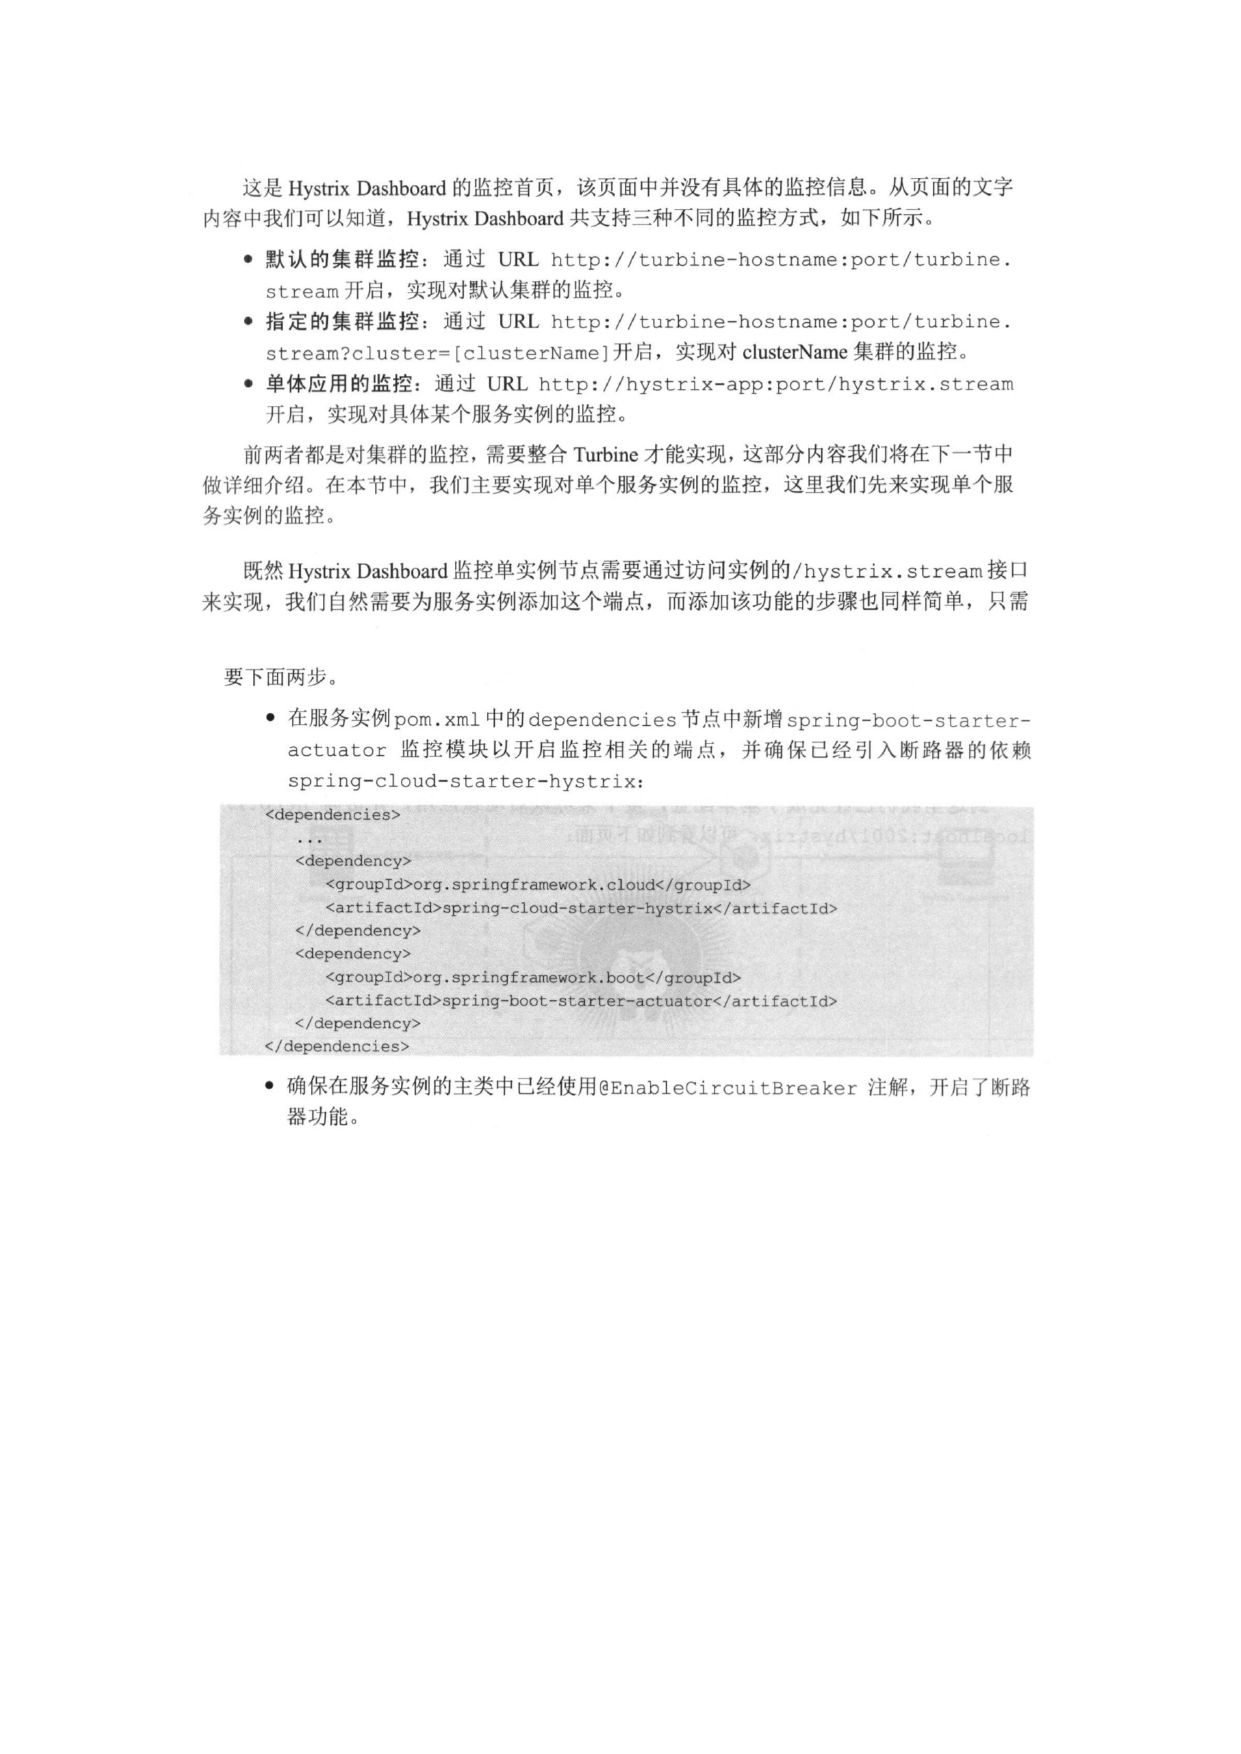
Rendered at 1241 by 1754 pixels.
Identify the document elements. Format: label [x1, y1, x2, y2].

picture [187, 649, 1053, 1136]
picture [187, 162, 1053, 530]
picture [187, 552, 1053, 635]
